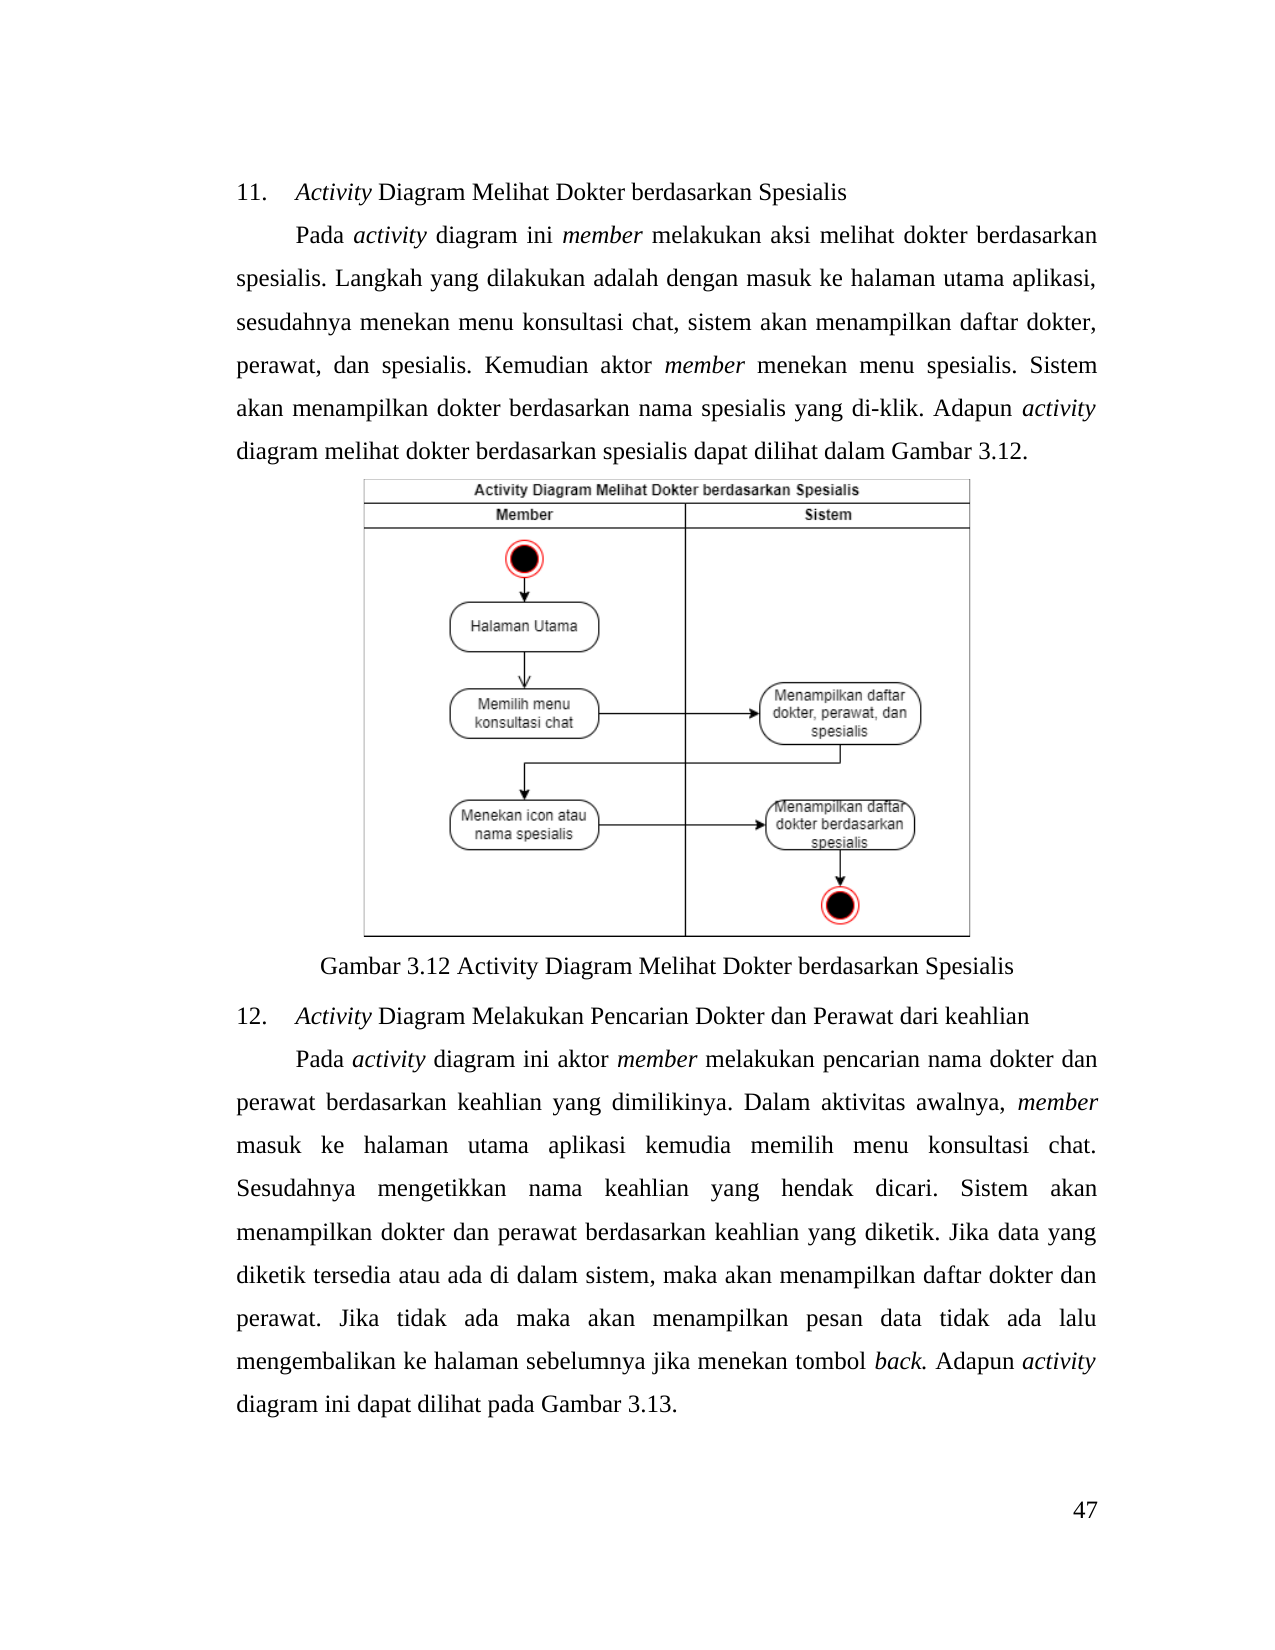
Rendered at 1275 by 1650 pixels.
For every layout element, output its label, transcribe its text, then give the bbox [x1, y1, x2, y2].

picture [363, 479, 971, 937]
list Activity Diagram Melakukan Pencarian Dokter dan Perawat dari keahlian [236, 1001, 1098, 1030]
list Pada activity diagram ini member melakukan aksi melihat dokter berdasarkan spesialis. Langkah yang dilakukan adalah dengan masuk ke halaman utama aplikasi, sesudahnya menekan menu konsultasi chat, sistem akan menampilkan daftar dokter, perawat, dan spesialis. Kemudian aktor member menekan menu spesialis. Sistem akan menampilkan dokter berdasarkan nama spesialis yang di-klik. Adapun activity diagram melihat dokter berdasarkan spesialis dapat dilihat dalam Gambar 3.12. [236, 220, 1098, 465]
list Pada activity diagram ini aktor member melakukan pencarian nama dokter dan perawat berdasarkan keahlian yang dimilikinya. Dalam aktivitas awalnya, member masuk ke halaman utama aplikasi kemudia memilih menu konsultasi chat. Sesudahnya mengetikkan nama keahlian yang hendak dicari. Sistem akan menampilkan dokter dan perawat berdasarkan keahlian yang diketik. Jika data yang diketik tersedia atau ada di dalam sistem, maka akan menampilkan daftar dokter dan perawat. Jika tidak ada maka akan menampilkan pesan data tidak ada lalu mengembalikan ke halaman sebelumnya jika menekan tombol back. Adapun activity diagram ini dapat dilihat pada Gambar 3.13. [236, 1044, 1098, 1418]
text Gambar 3.12 Activity Diagram Melihat Dokter berdasarkan Spesialis [236, 951, 1098, 980]
list Activity Diagram Melihat Dokter berdasarkan Spesialis [236, 177, 1098, 206]
